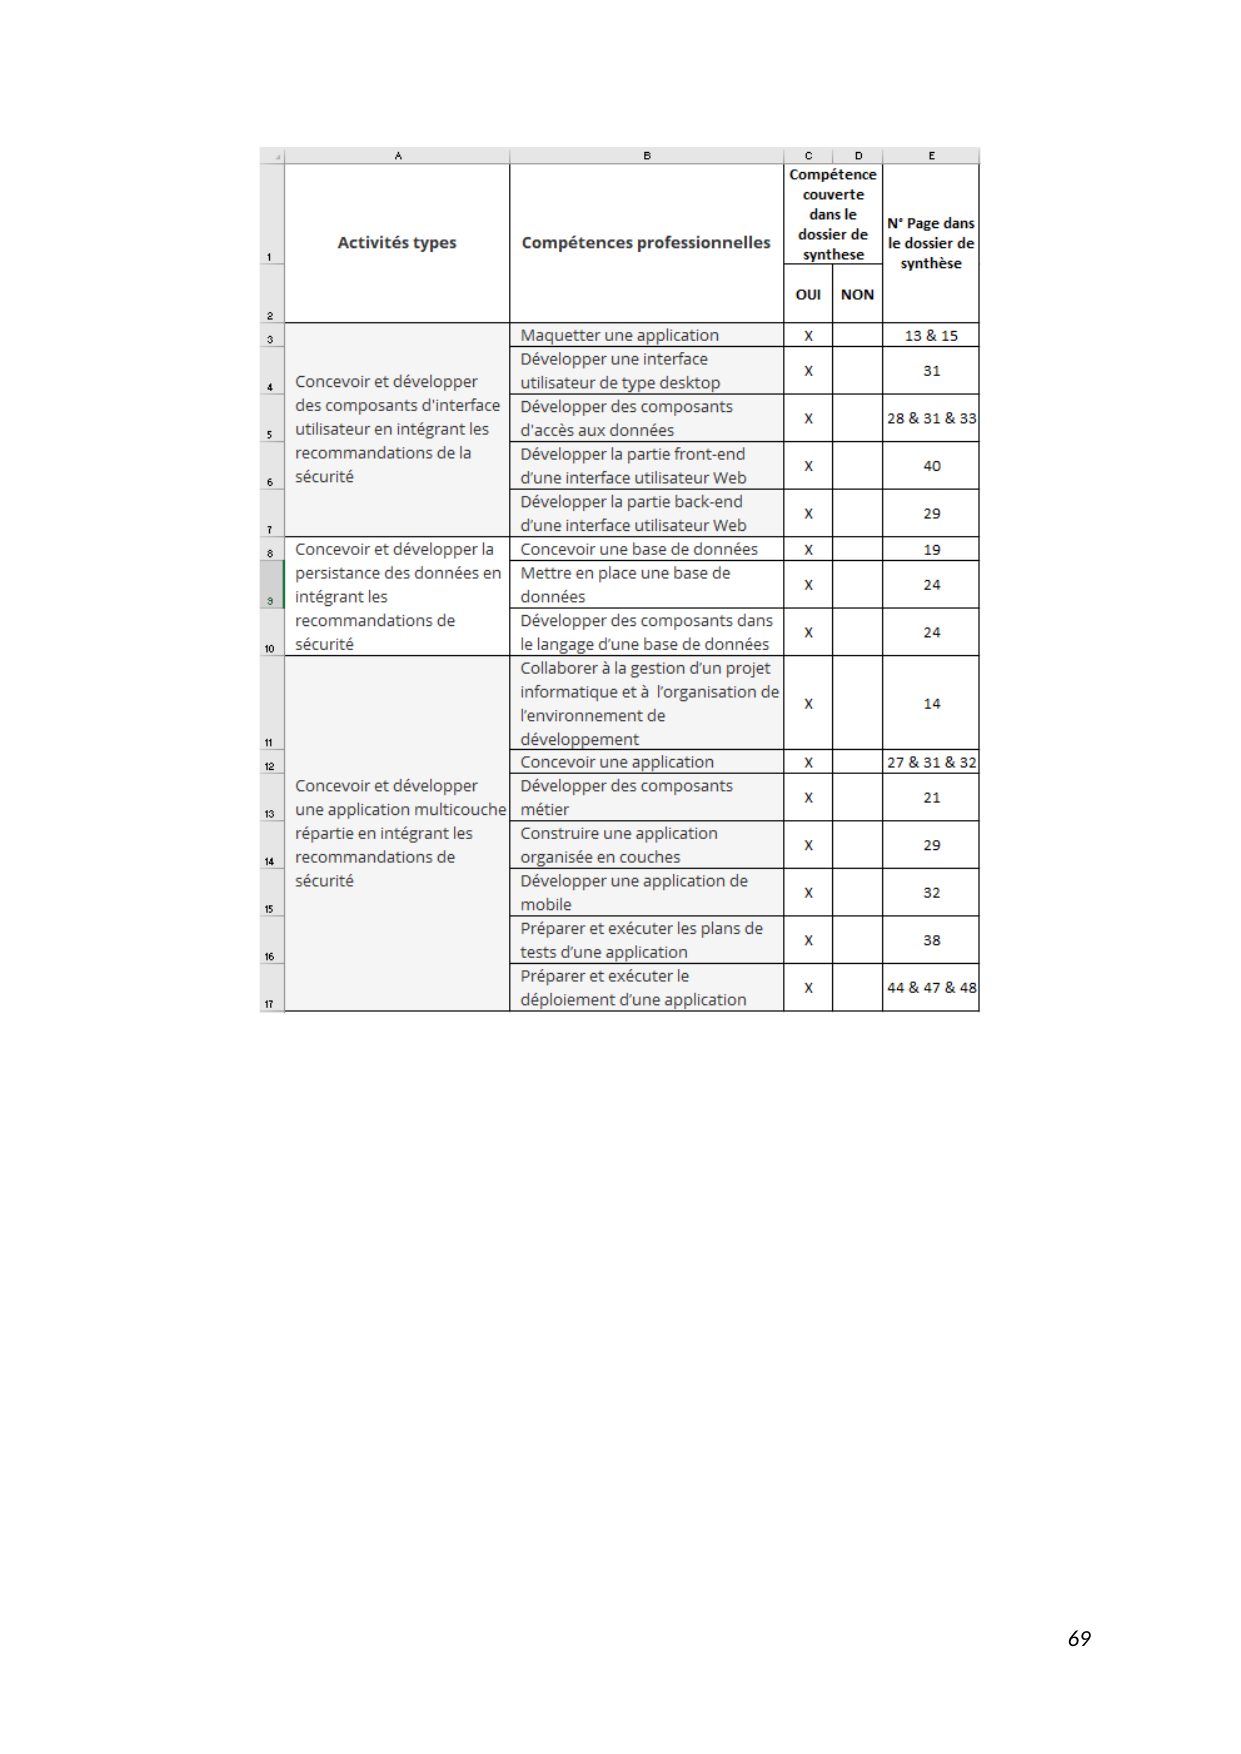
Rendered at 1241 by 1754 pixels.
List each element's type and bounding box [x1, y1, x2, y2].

picture [259, 147, 981, 1013]
